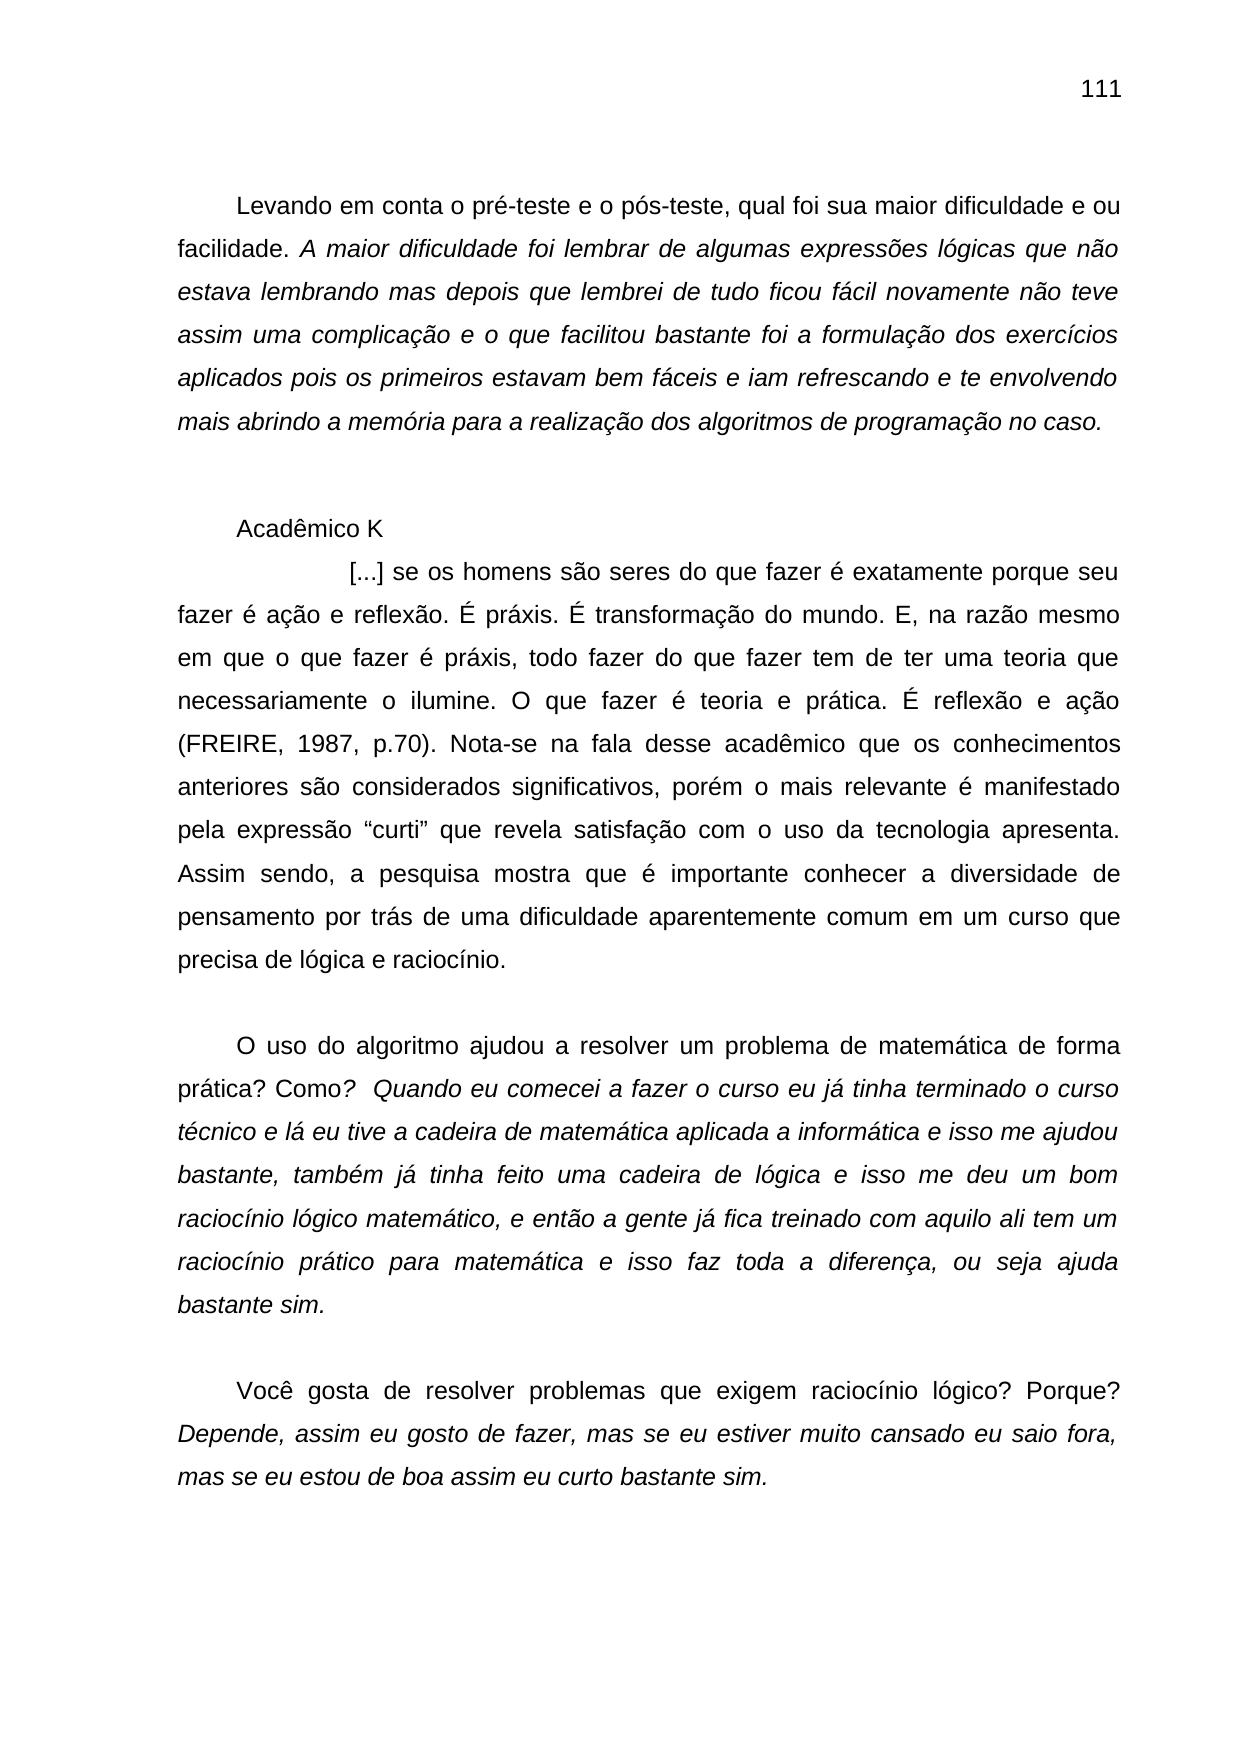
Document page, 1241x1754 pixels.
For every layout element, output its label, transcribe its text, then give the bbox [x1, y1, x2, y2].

text Acadêmico K [177, 513, 1122, 542]
text [...] se os homens são seres do que fazer é exatamente porque seu fazer é ação e reflexão. É práxis. É transformação do mundo. E, na razão mesmo em que o que fazer é práxis, todo fazer do que fazer tem de ter uma teoria que necessariamente o ilumine. O que fazer é teoria e prática. É reflexão e ação (FREIRE, 1987, p.70). Nota-se na fala desse acadêmico que os conhecimentos anteriores são considerados significativos, porém o mais relevante é manifestado pela expressão “curti” que revela satisfação com o uso da tecnologia apresenta. Assim sendo, a pesquisa mostra que é importante conhecer a diversidade de pensamento por trás de uma dificuldade aparentemente comum em um curso que precisa de lógica e raciocínio. [177, 557, 1122, 973]
text Você gosta de resolver problemas que exigem raciocínio lógico? Porque? Depende, assim eu gosto de fazer, mas se eu estiver muito cansado eu saio fora, mas se eu estou de boa assim eu curto bastante sim. [177, 1376, 1122, 1491]
text O uso do algoritmo ajudou a resolver um problema de matemática de forma prática? Como? Quando eu comecei a fazer o curso eu já tinha terminado o curso técnico e lá eu tive a cadeira de matemática aplicada a informática e isso me ajudou bastante, também já tinha feito uma cadeira de lógica e isso me deu um bom raciocínio lógico matemático, e então a gente já fica treinado com aquilo ali tem um raciocínio prático para matemática e isso faz toda a diferença, ou seja ajuda bastante sim. [177, 1031, 1122, 1318]
text Levando em conta o pré-teste e o pós-teste, qual foi sua maior dificuldade e ou facilidade. A maior dificuldade foi lembrar de algumas expressões lógicas que não estava lembrando mas depois que lembrei de tudo ficou fácil novamente não teve assim uma complicação e o que facilitou bastante foi a formulação dos exercícios aplicados pois os primeiros estavam bem fáceis e iam refrescando e te envolvendo mais abrindo a memória para a realização dos algoritmos de programação no caso. [177, 191, 1122, 435]
